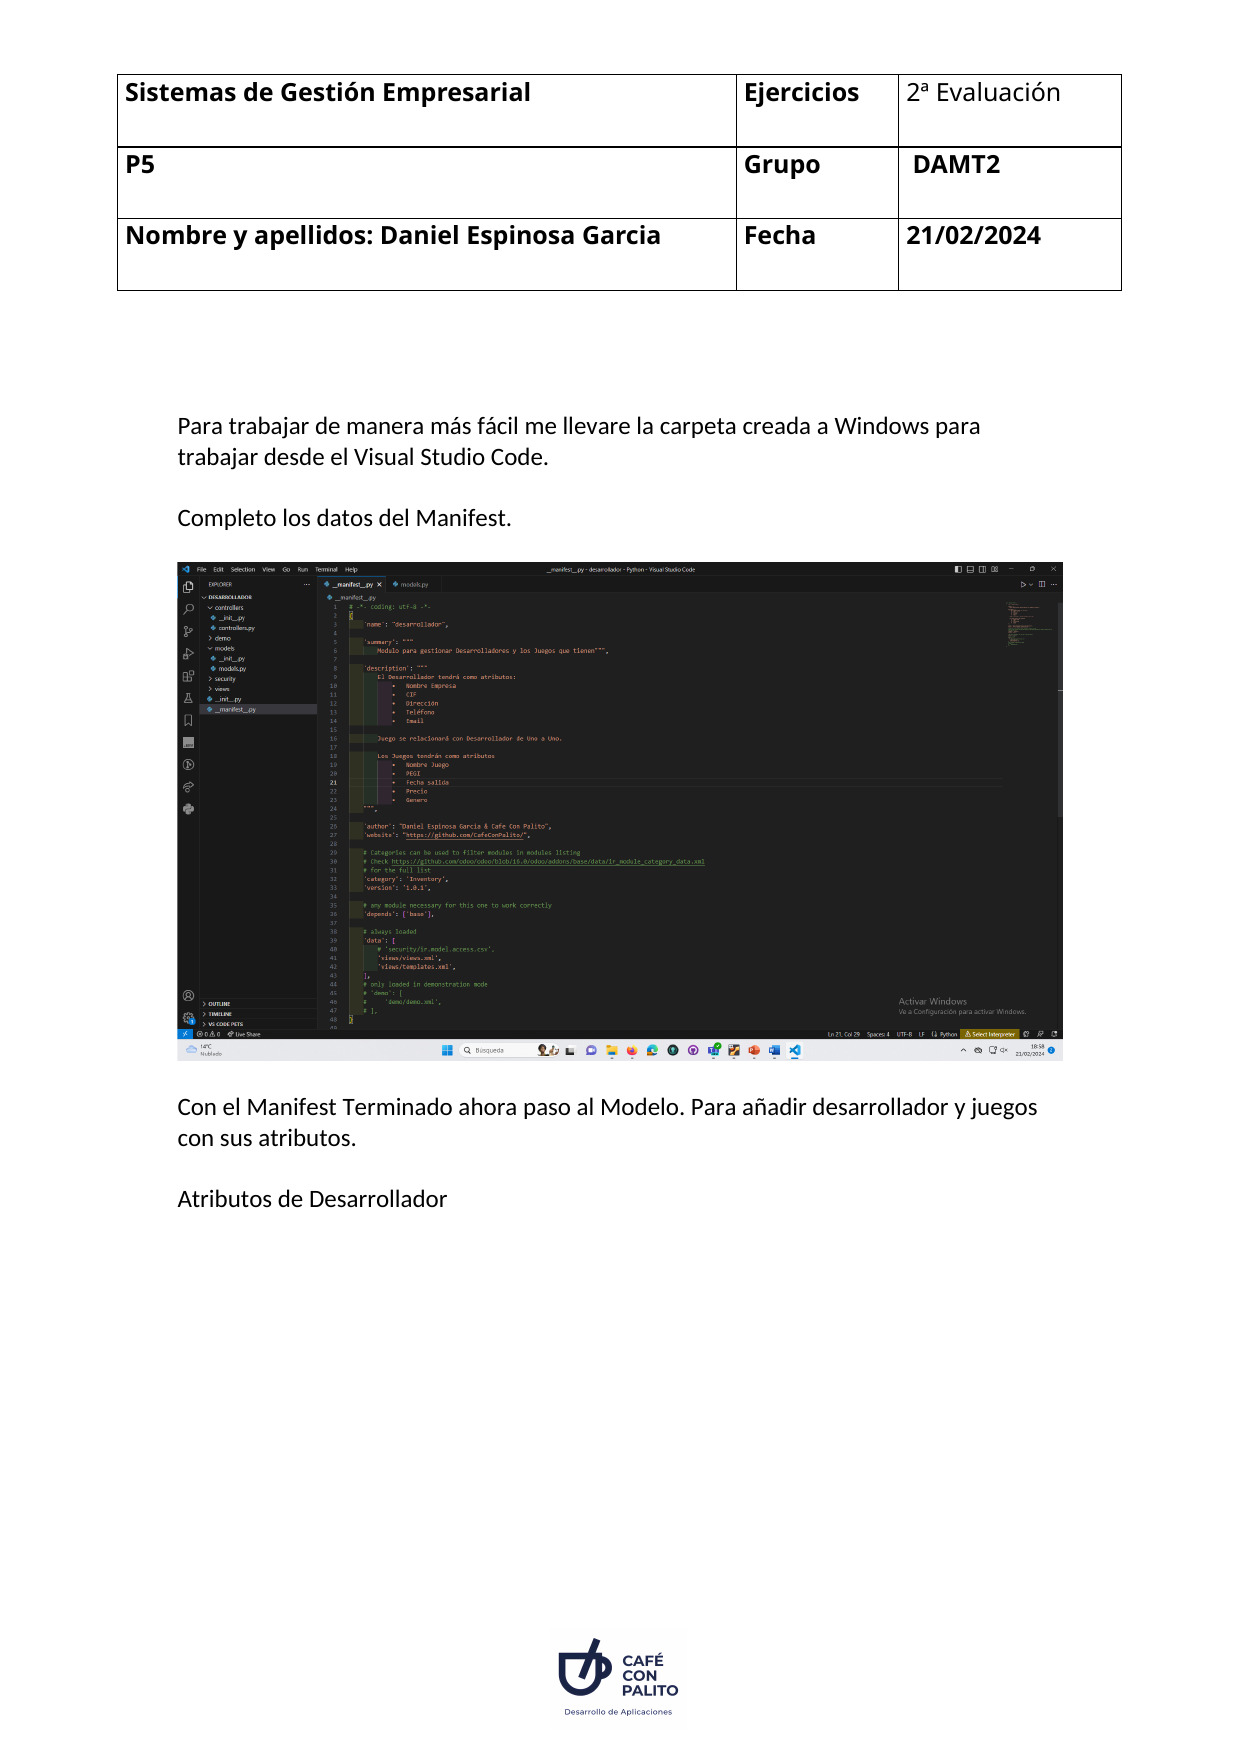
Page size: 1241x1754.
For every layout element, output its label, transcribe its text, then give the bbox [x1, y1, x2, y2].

text Atributos de Desarrollador [177, 1183, 1063, 1213]
text Con el Manifest Terminado ahora paso al Modelo. Para añadir desarrollador y juegos con sus atributos. [177, 1091, 1063, 1152]
picture [549, 1628, 688, 1729]
text Completo los datos del Manifest. [177, 502, 1063, 532]
text Para trabajar de manera más fácil me llevare la carpeta creada a Windows para trabajar desde el Visual Studio Code. [177, 410, 1063, 471]
picture [177, 562, 1063, 1061]
